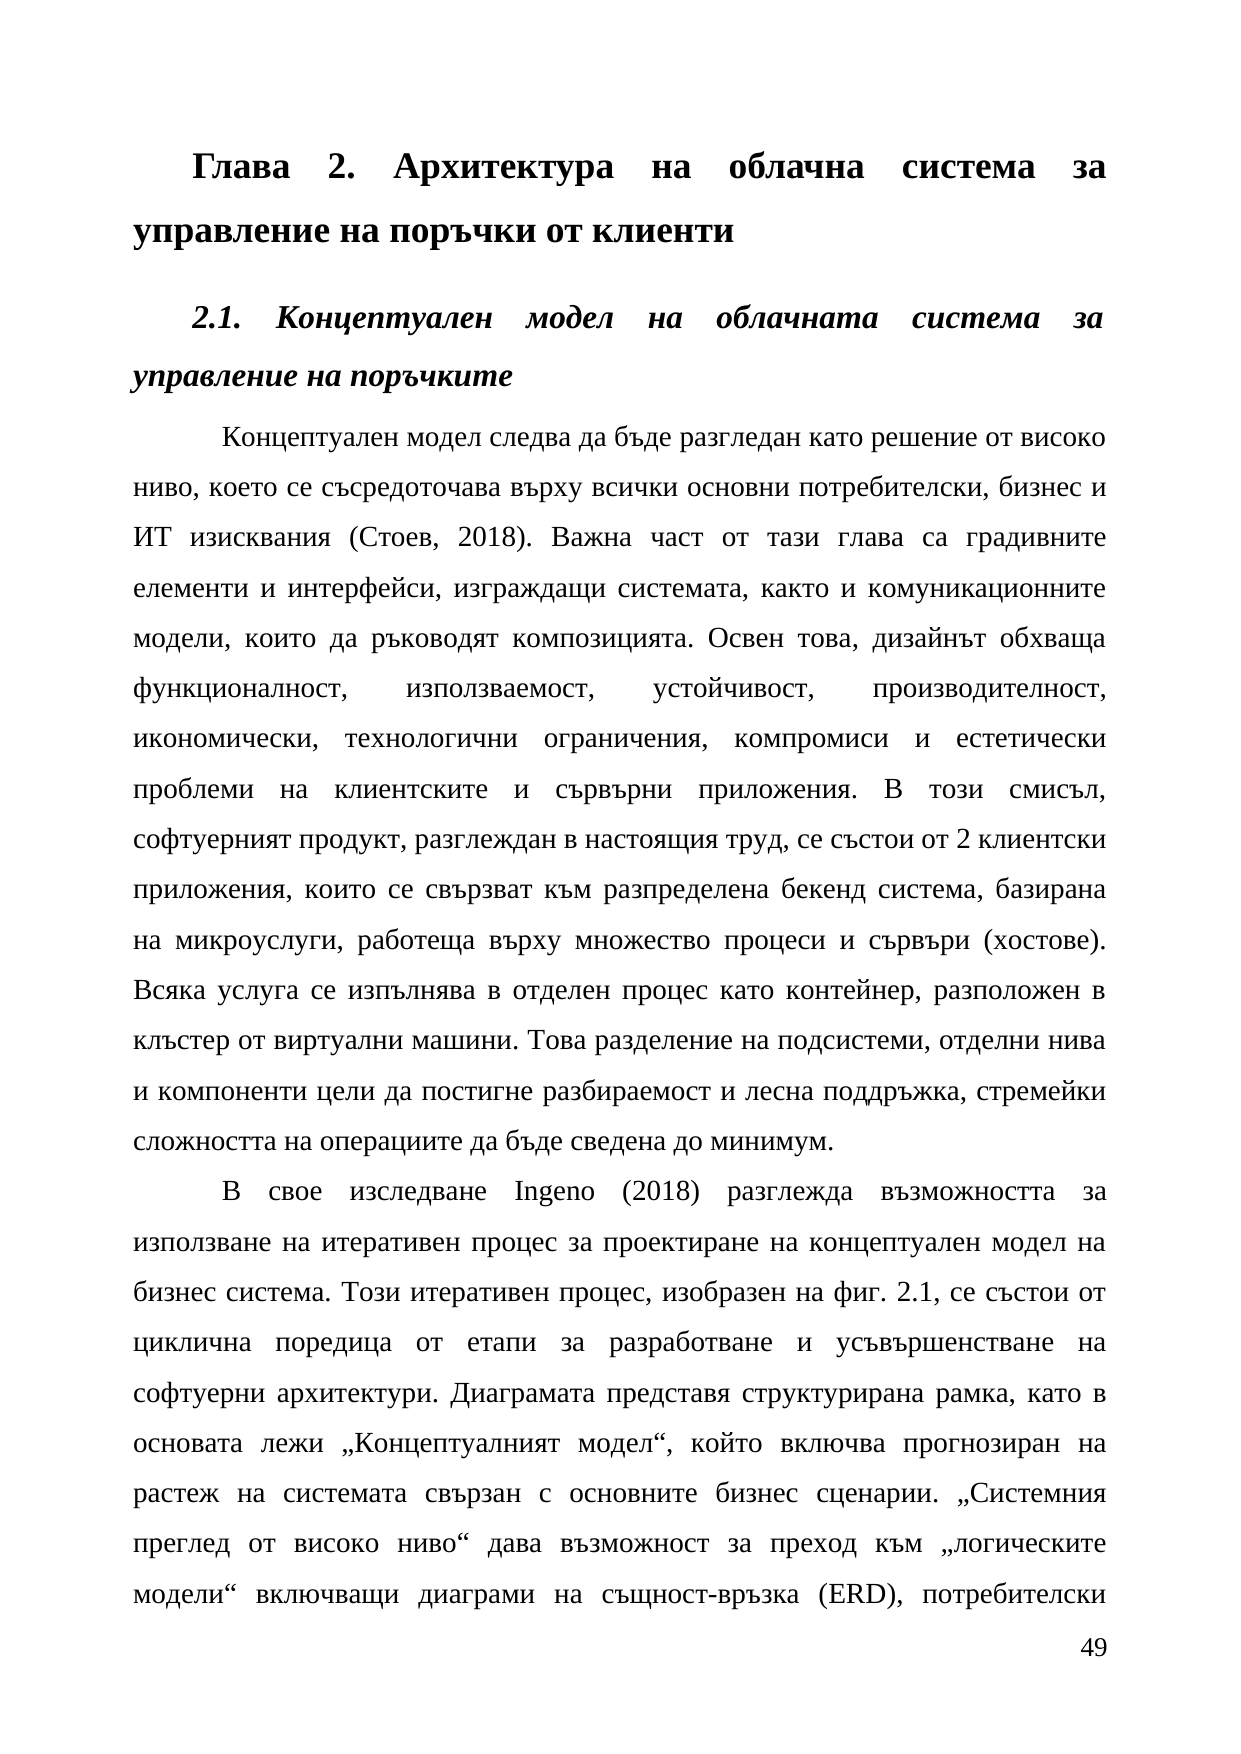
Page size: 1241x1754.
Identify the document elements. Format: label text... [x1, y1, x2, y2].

subtitle 2.1. Концептуален модел на облачната система за управление на поръчките [133, 297, 1107, 393]
subtitle Глава 2. Архитектура на облачна система за управление на поръчки от клиенти [133, 143, 1107, 251]
text Концептуален модел следва да бъде разгледан като решение от високо ниво, което се съсредоточава върху всички основни потребителски, бизнес и ИТ изисквания (Стоев, 2018). Важна част от тази глава са градивните елементи и интерфейси, изграждащи системата, както и комуникационните модели, които да ръководят композицията. Освен това, дизайнът обхваща функционалност, използваемост, устойчивост, производителност, икономически, технологични ограничения, компромиси и естетически проблеми на клиентските и сървърни приложения. В този смисъл, софтуерният продукт, разглеждан в настоящия труд, се състои от 2 клиентски приложения, които се свързват към разпределена бекенд система, базиранa на микроуслуги, работеща върху множество процеси и сървъри (хостове). Всяка услуга се изпълнява в отделен процес като контейнер, разположен в клъстер от виртуални машини. Това разделение на подсистеми, отделни нива и компоненти цели да постигне разбираемост и лесна поддръжка, стремейки сложността на операциите да бъде сведена до минимум. [133, 419, 1107, 1157]
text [133, 1173, 1107, 1609]
